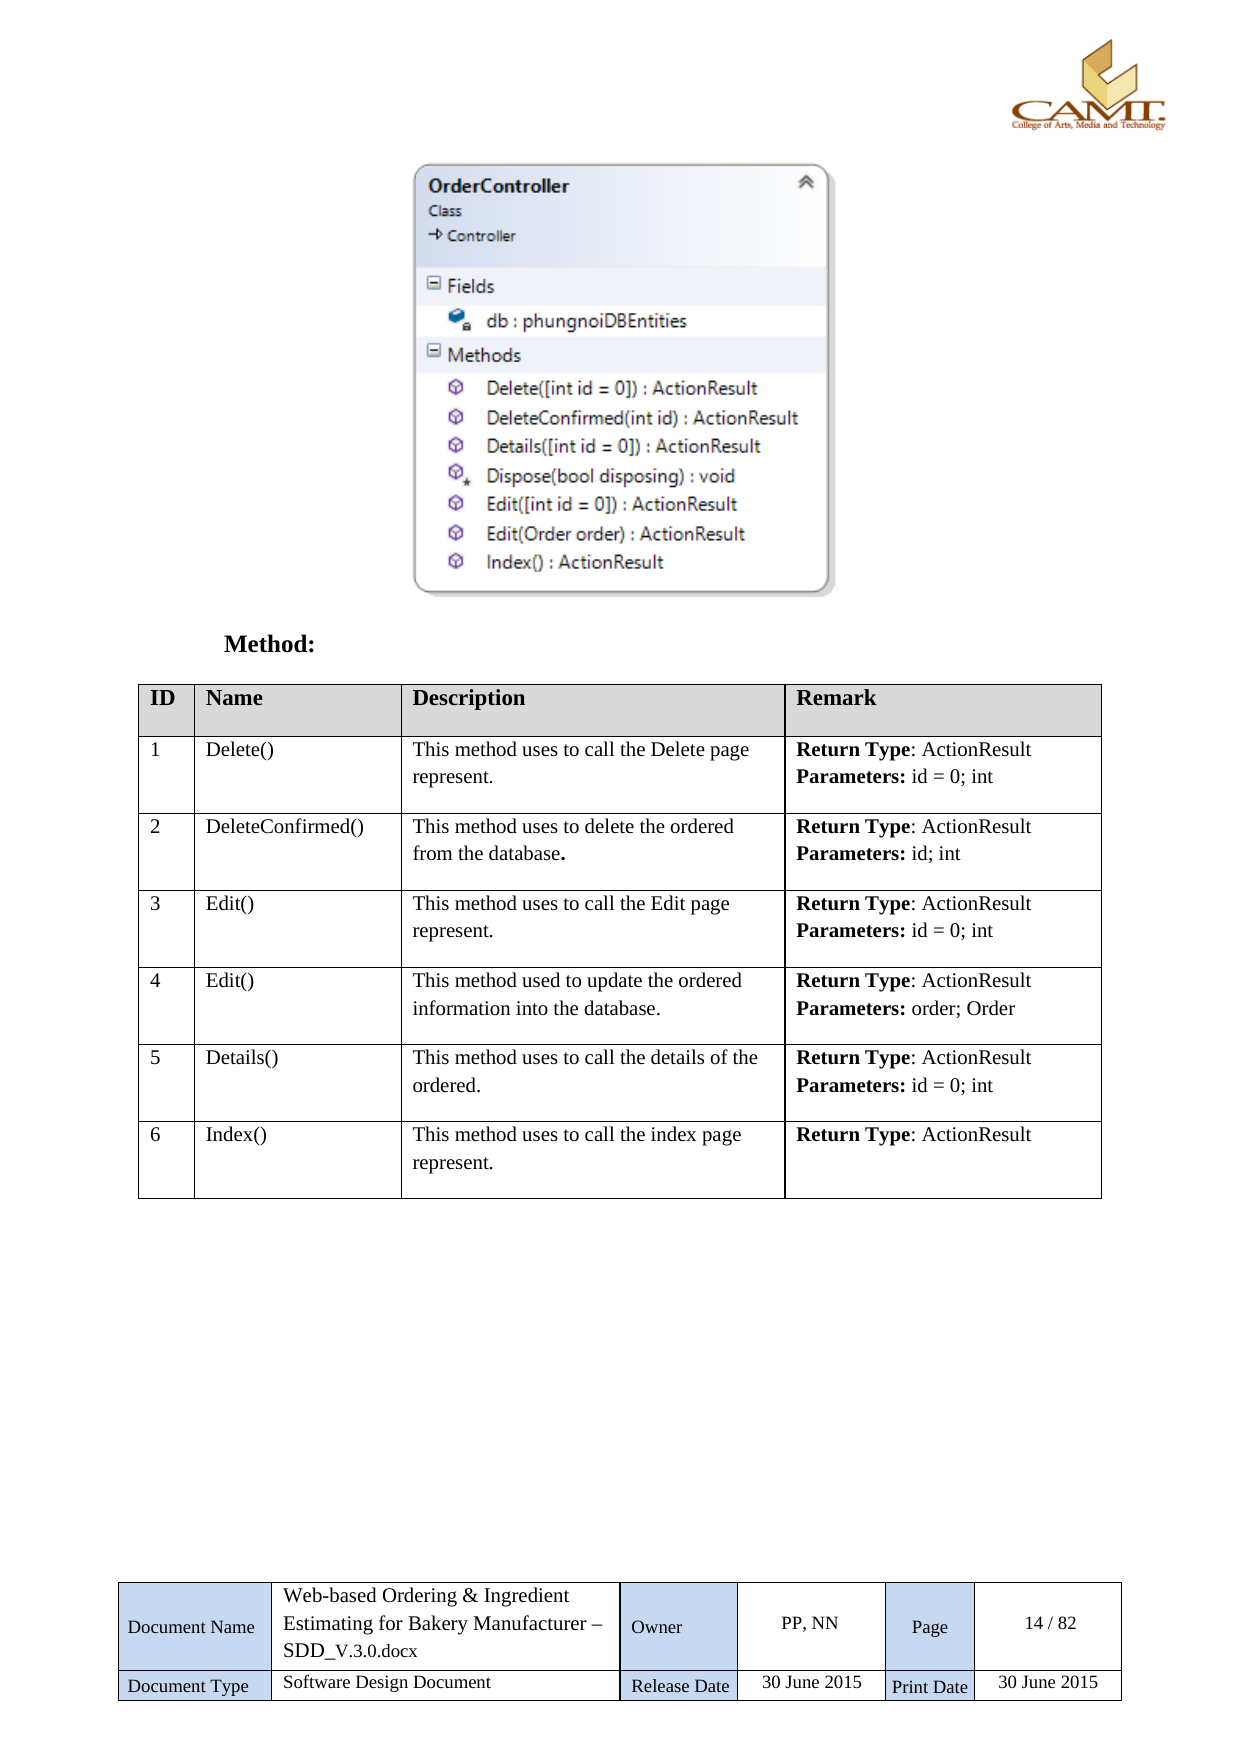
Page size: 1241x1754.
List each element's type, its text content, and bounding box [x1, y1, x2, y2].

table_cell This method uses to call the details of the ordered. [402, 1045, 784, 1121]
table_cell This method uses to call the Delete page represent. [402, 737, 784, 813]
table_cell 4 [139, 968, 194, 1044]
table_cell DeleteConfirmed() [195, 814, 401, 890]
table_cell Return Type: ActionResult Parameters: id = 0; int [786, 737, 1101, 813]
table_cell This method uses to call the index page represent. [402, 1122, 784, 1198]
table_cell This method uses to call the Edit page represent. [402, 891, 784, 967]
table_cell Return Type: ActionResult Parameters: id = 0; int [786, 1045, 1101, 1121]
table_cell Return Type: ActionResult [786, 1122, 1101, 1198]
table_cell Return Type: ActionResult Parameters: order; Order [786, 968, 1101, 1044]
table_header Remark [786, 685, 1101, 736]
table_cell Index() [195, 1122, 401, 1198]
table_cell 3 [139, 891, 194, 967]
table_cell 5 [139, 1045, 194, 1121]
table_cell Return Type: ActionResult Parameters: id = 0; int [786, 891, 1101, 967]
table_cell 6 [139, 1122, 194, 1198]
table_cell This method used to update the ordered information into the database. [402, 968, 784, 1044]
picture [399, 150, 842, 605]
table_cell This method uses to delete the ordered from the database. [402, 814, 784, 890]
table_cell Edit() [195, 968, 401, 1044]
picture [1003, 32, 1170, 132]
text Method: [150, 629, 1090, 658]
table_cell 1 [139, 737, 194, 813]
table_cell Delete() [195, 737, 401, 813]
table_cell Details() [195, 1045, 401, 1121]
table_cell Edit() [195, 891, 401, 967]
table_header Description [402, 685, 784, 736]
table_cell 2 [139, 814, 194, 890]
table_header ID [139, 685, 194, 736]
table_cell Return Type: ActionResult Parameters: id; int [786, 814, 1101, 890]
table_header Name [195, 685, 401, 736]
